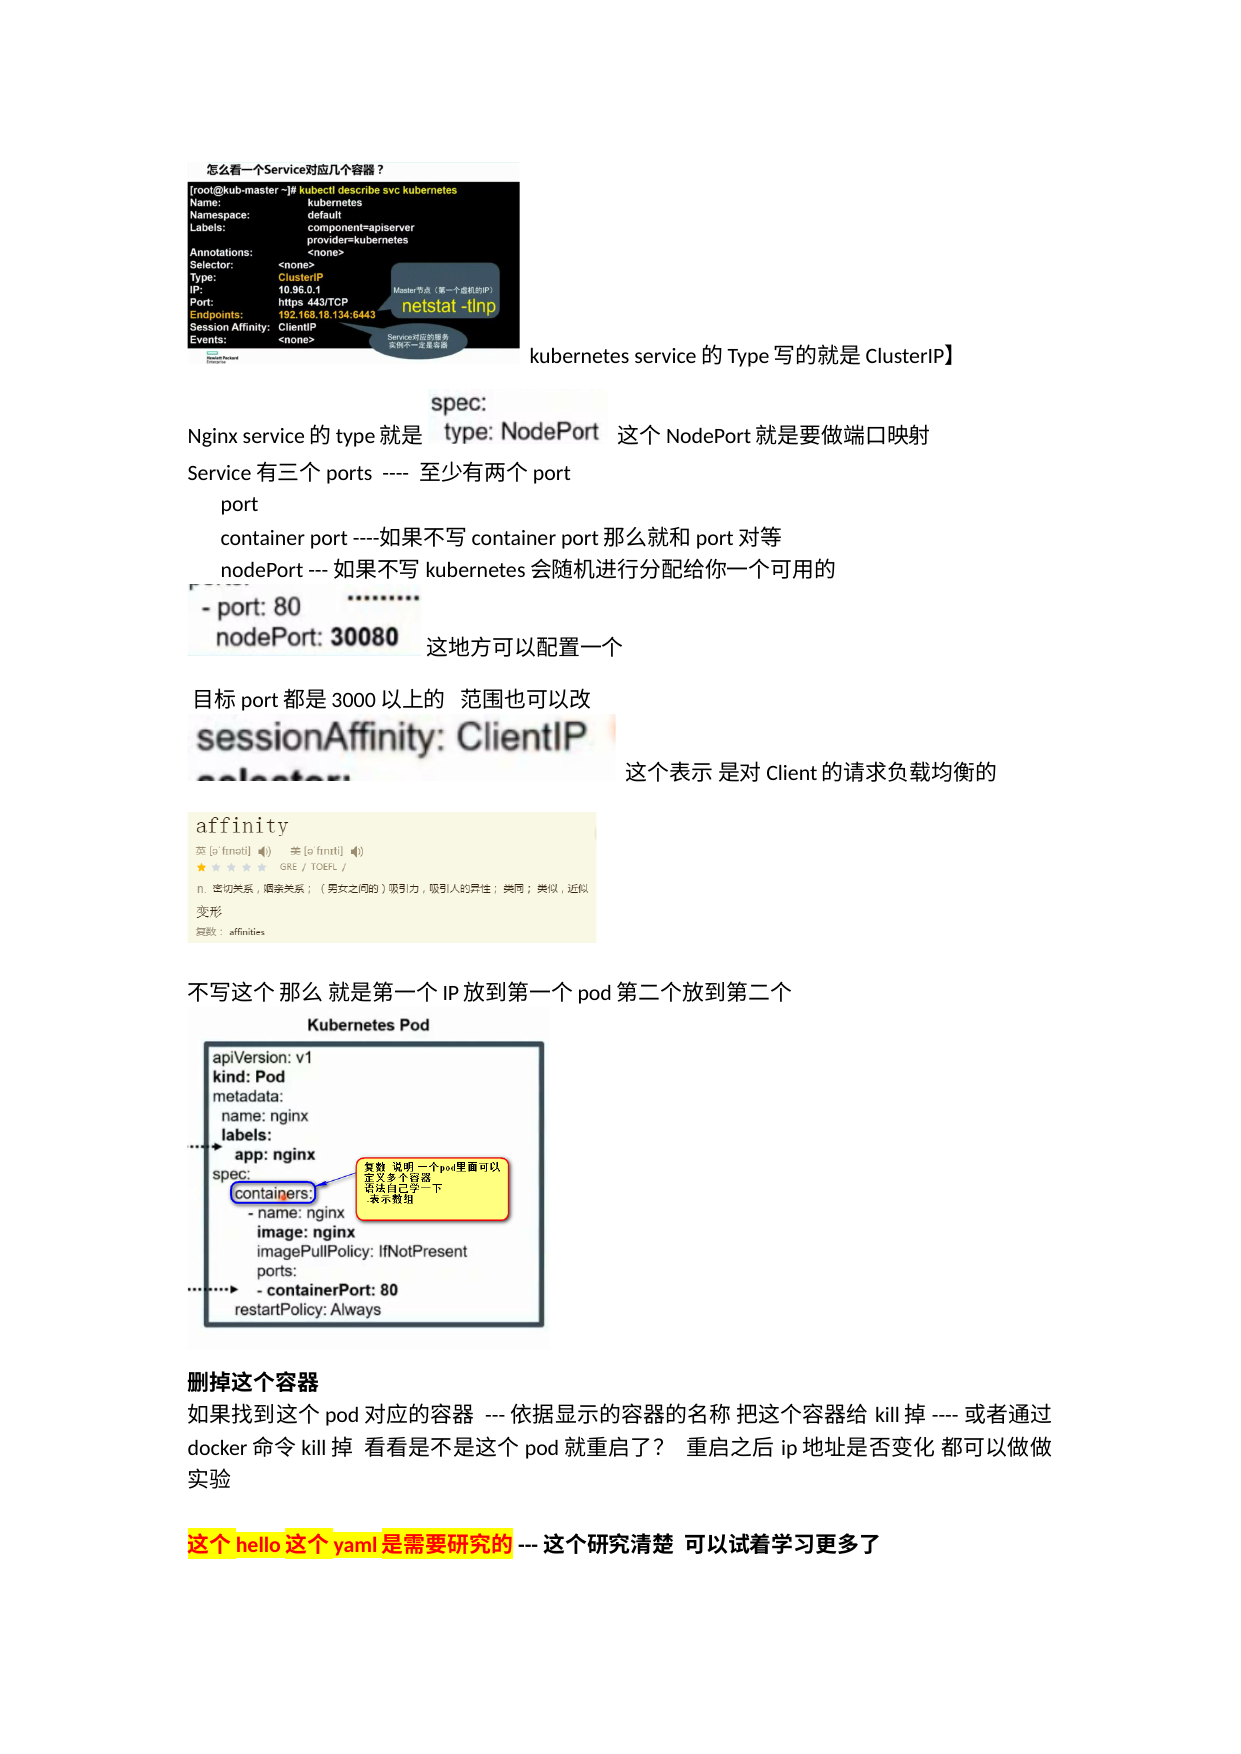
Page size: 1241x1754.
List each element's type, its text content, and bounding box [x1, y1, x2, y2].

picture [187, 162, 520, 364]
text 不写这个 那么 就是第一个IP放到第一个pod 第二个放到第二个 [187, 974, 1053, 1007]
text Service有三个ports ---- 至少有两个port [187, 454, 1053, 487]
picture [187, 1007, 551, 1350]
picture [187, 714, 616, 781]
text container port ----如果不写container port 那么就和port对等 [187, 519, 1053, 552]
picture [428, 389, 608, 444]
picture [187, 812, 597, 943]
text 这地方可以配置一个 [187, 584, 1053, 682]
text 这个hello这个yaml是需要研究的 --- 这个研究清楚 可以试着学习更多了 [187, 1527, 1053, 1559]
text Nginx service的type就是 这个NodePort就是要做端口映射 [187, 389, 1053, 454]
text 删掉这个容器 [187, 1364, 1053, 1397]
text 目标port都是3000以上的 范围也可以改 [187, 682, 1053, 714]
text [187, 162, 1053, 389]
text port [187, 487, 1053, 519]
text 如果找到这个pod对应的容器 --- 依据显示的容器的名称 把这个容器给kill掉 ---- 或者通过docker命令kill掉 看看是不是这个pod就重启了？ 重启之后 ip地址是否变化 都可以做做实验 [187, 1397, 1053, 1494]
text nodePort --- 如果不写 kubernetes会随机进行分配给你一个可用的 [187, 552, 1053, 584]
picture [187, 584, 422, 656]
